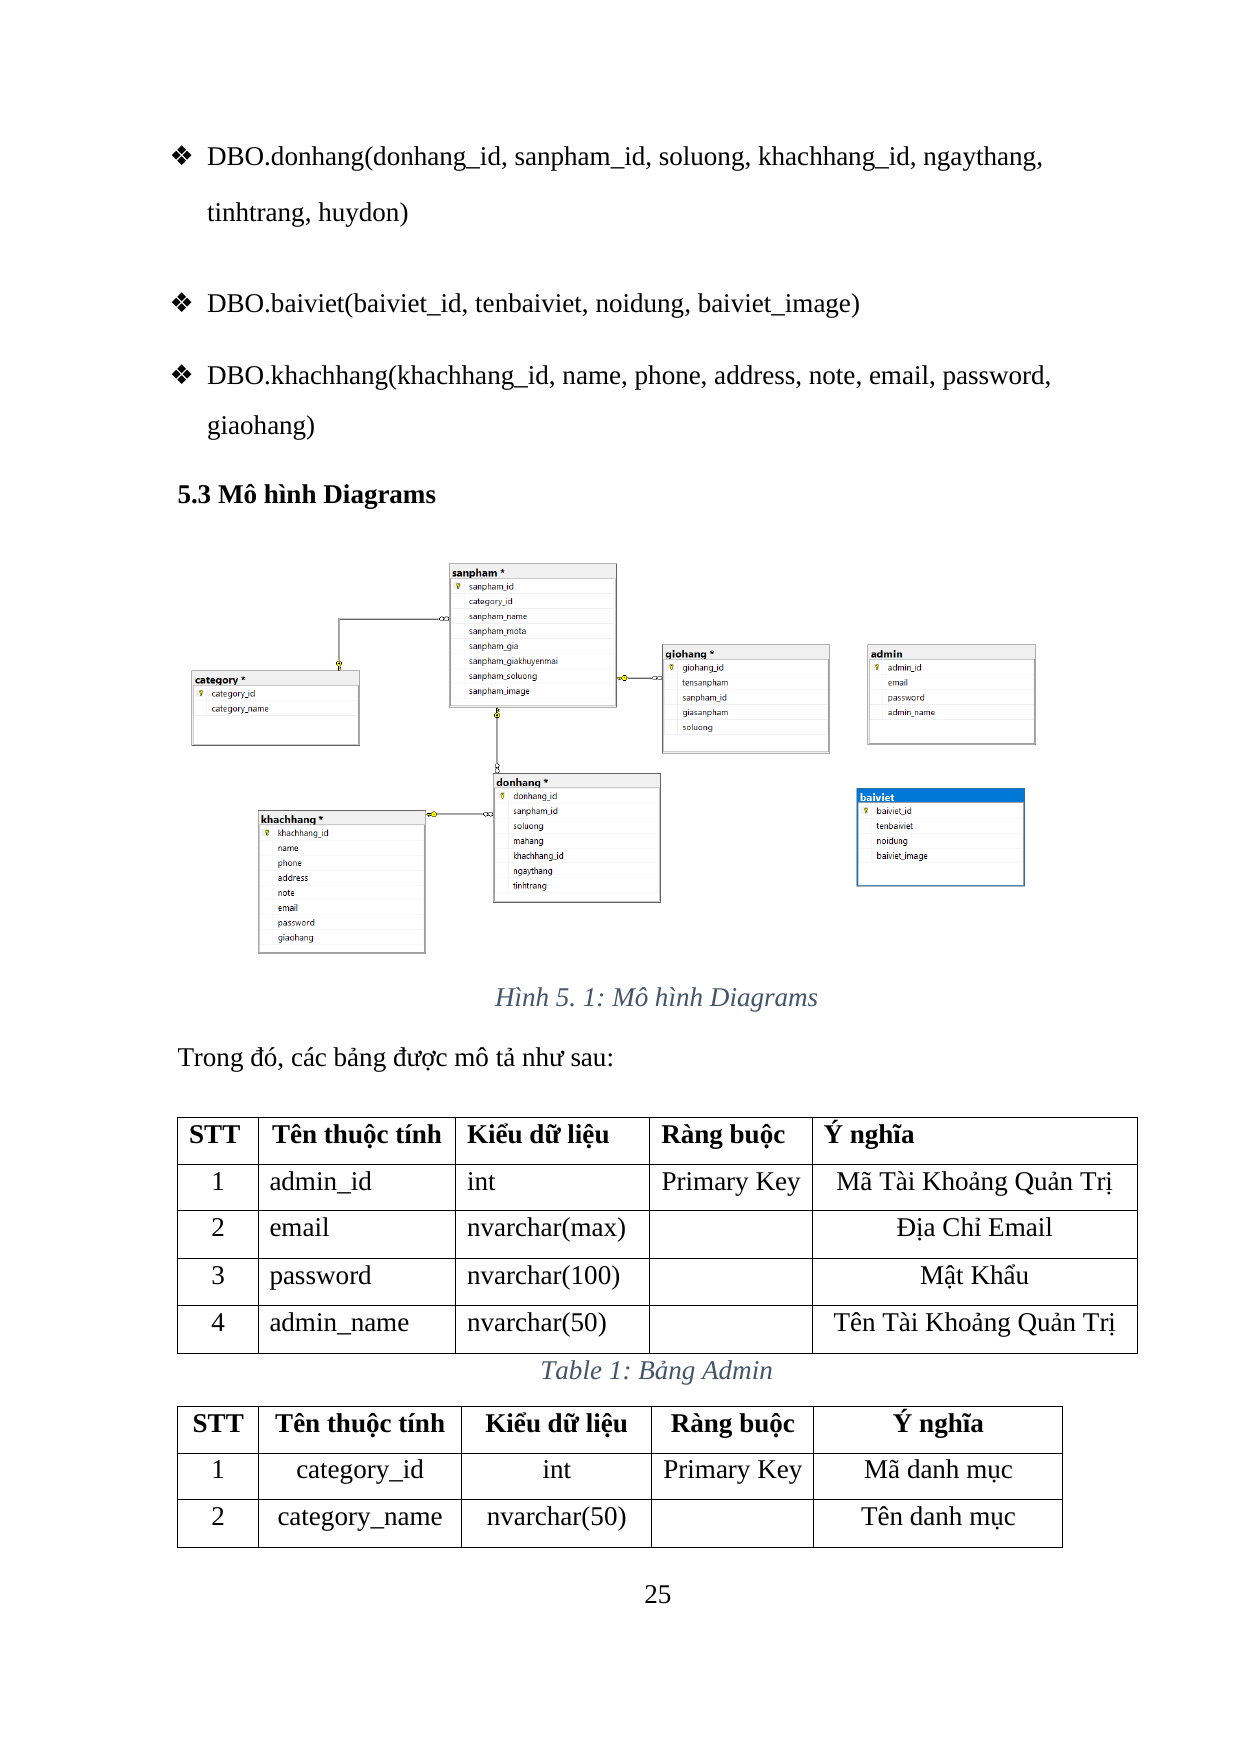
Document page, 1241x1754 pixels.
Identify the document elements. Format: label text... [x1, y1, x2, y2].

table_cell nvarchar(100) [456, 1259, 649, 1305]
table_cell [650, 1259, 812, 1305]
table_header Ý nghĩa [814, 1407, 1062, 1453]
table_cell Địa Chỉ Email [813, 1211, 1137, 1258]
table_cell Primary Key [652, 1454, 813, 1499]
table_cell 2 [178, 1211, 258, 1258]
table_cell Tên danh mục [814, 1500, 1062, 1547]
table_cell 3 [178, 1259, 258, 1305]
table_header Kiểu dữ liệu [456, 1118, 649, 1163]
table_header Ràng buộc [652, 1407, 813, 1453]
table_header Tên thuộc tính [259, 1118, 455, 1163]
table_cell password [259, 1259, 455, 1305]
table_cell admin_id [259, 1165, 455, 1210]
table_cell Mã Tài Khoảng Quản Trị [813, 1165, 1137, 1210]
table_header Ý nghĩa [813, 1118, 1137, 1163]
text Trong đó, các bảng được mô tả như sau: [177, 1041, 1063, 1072]
table_cell [650, 1211, 812, 1258]
table_cell 2 [178, 1500, 258, 1547]
list DBO.baiviet(baiviet_id, tenbaiviet, noidung, baiviet_image) [169, 272, 1063, 328]
table_cell nvarchar(50) [462, 1500, 651, 1547]
table_cell nvarchar(50) [456, 1306, 649, 1353]
table_cell Primary Key [650, 1165, 812, 1210]
table_cell category_name [259, 1500, 461, 1547]
table_cell category_id [259, 1454, 461, 1499]
picture [177, 554, 1063, 961]
table_cell Mã danh mục [814, 1454, 1062, 1499]
table_cell int [456, 1165, 649, 1210]
table_cell email [259, 1211, 455, 1258]
table_header Kiểu dữ liệu [462, 1407, 651, 1453]
text 5.3 Mô hình Diagrams [177, 478, 1063, 510]
table_cell 4 [178, 1306, 258, 1353]
table_cell int [462, 1454, 651, 1499]
table_header Tên thuộc tính [259, 1407, 461, 1453]
list DBO.donhang(donhang_id, sanpham_id, soluong, khachhang_id, ngaythang, tinhtrang, huydon) [169, 125, 1063, 227]
table_header STT [178, 1118, 258, 1163]
table_header Ràng buộc [650, 1118, 812, 1163]
table_cell [652, 1500, 813, 1547]
table_header STT [178, 1407, 258, 1453]
table_cell admin_name [259, 1306, 455, 1353]
table_cell Mật Khẩu [813, 1259, 1137, 1305]
list DBO.khachhang(khachhang_id, name, phone, address, note, email, password, giaohang) [169, 344, 1063, 440]
table_cell [650, 1306, 812, 1353]
table_cell 1 [178, 1165, 258, 1210]
table_cell Tên Tài Khoảng Quản Trị [813, 1306, 1137, 1353]
table_cell 1 [178, 1454, 258, 1499]
table_cell nvarchar(max) [456, 1211, 649, 1258]
